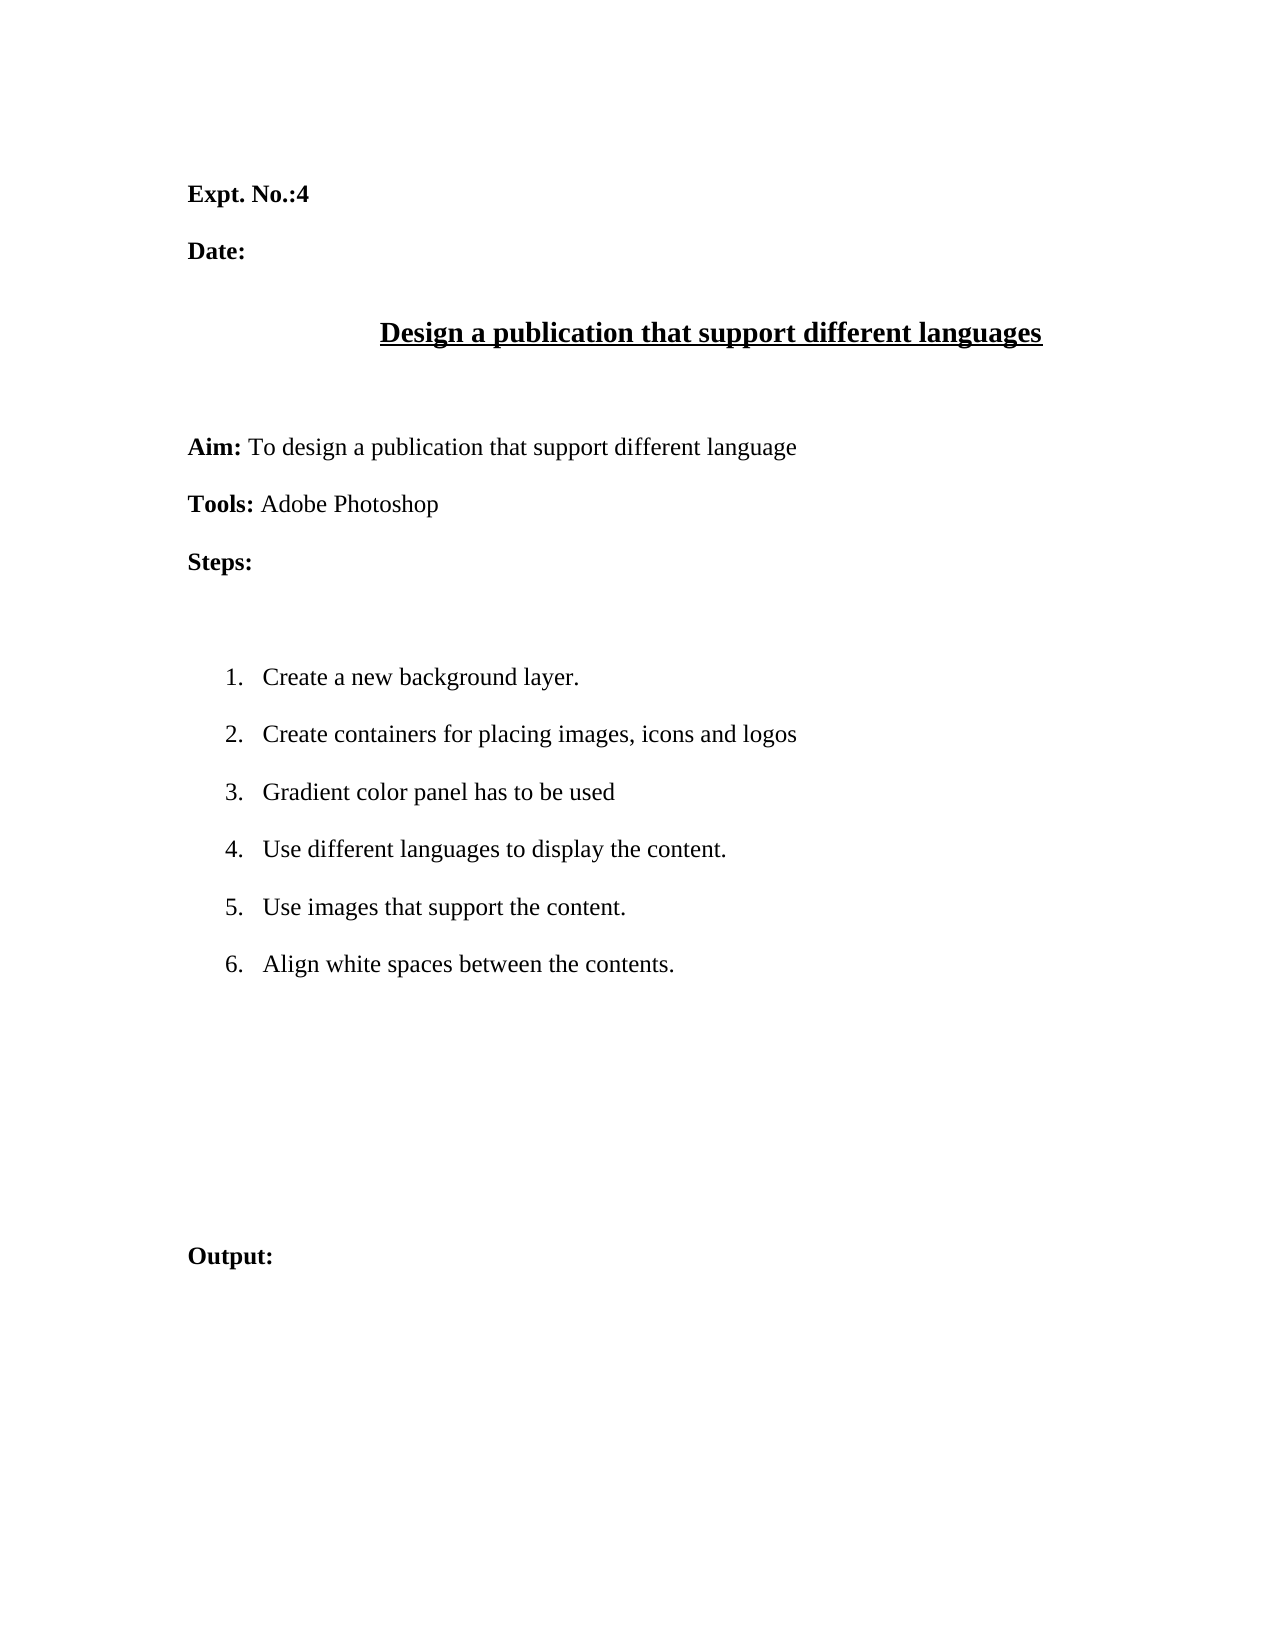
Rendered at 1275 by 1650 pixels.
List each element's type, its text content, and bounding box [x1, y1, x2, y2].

text Steps: [187, 547, 1125, 576]
text Aim: To design a publication that support different language [187, 432, 1125, 461]
list Create containers for placing images, icons and logos [225, 719, 1125, 748]
list Align white spaces between the contents. [225, 949, 1125, 978]
list Create a new background layer. [225, 662, 1125, 691]
list Gradient color panel has to be used [225, 777, 1125, 806]
list Use different languages to display the content. [225, 834, 1125, 863]
text Output: [187, 1241, 1125, 1270]
text Expt. No.:4 [187, 179, 1125, 207]
text Date: [187, 236, 1125, 265]
text Design a publication that support different languages [187, 315, 1125, 348]
text Tools: Adobe Photoshop [187, 489, 1125, 518]
list Use images that support the content. [225, 892, 1125, 921]
